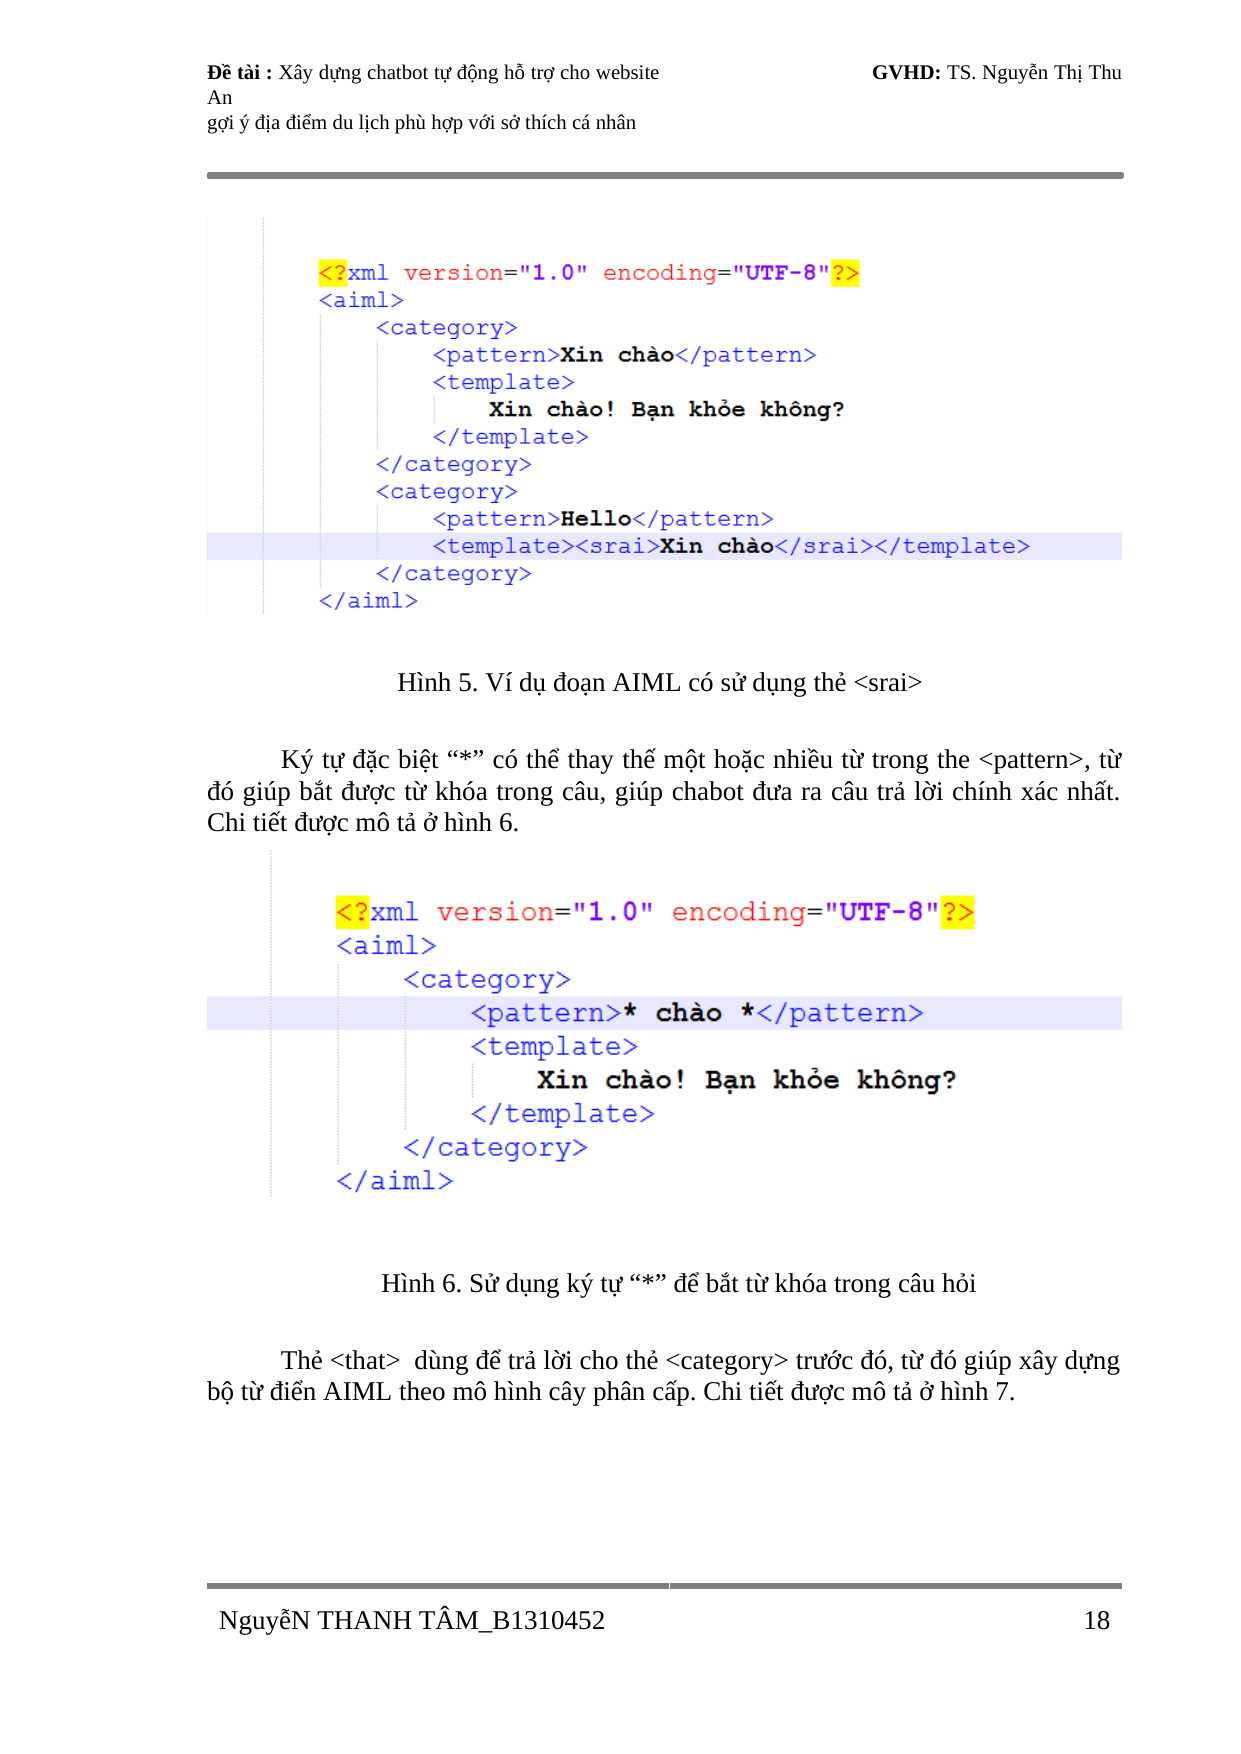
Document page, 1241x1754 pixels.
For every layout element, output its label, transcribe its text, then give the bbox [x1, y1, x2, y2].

text Thẻ <that> dùng để trả lời cho thẻ <category> trước đó, từ đó giúp xây dựng bộ từ điển AIML theo mô hình cây phân cấp. Chi tiết được mô tả ở hình 7. [207, 1344, 1122, 1406]
text Ký tự đặc biệt “*” có thể thay thế một hoặc nhiều từ trong the <pattern>, từ đó giúp bắt được từ khóa trong câu, giúp chabot đưa ra câu trả lời chính xác nhất. Chi tiết được mô tả ở hình 6. [207, 743, 1122, 837]
picture [206, 218, 1123, 667]
picture [206, 849, 1123, 1261]
